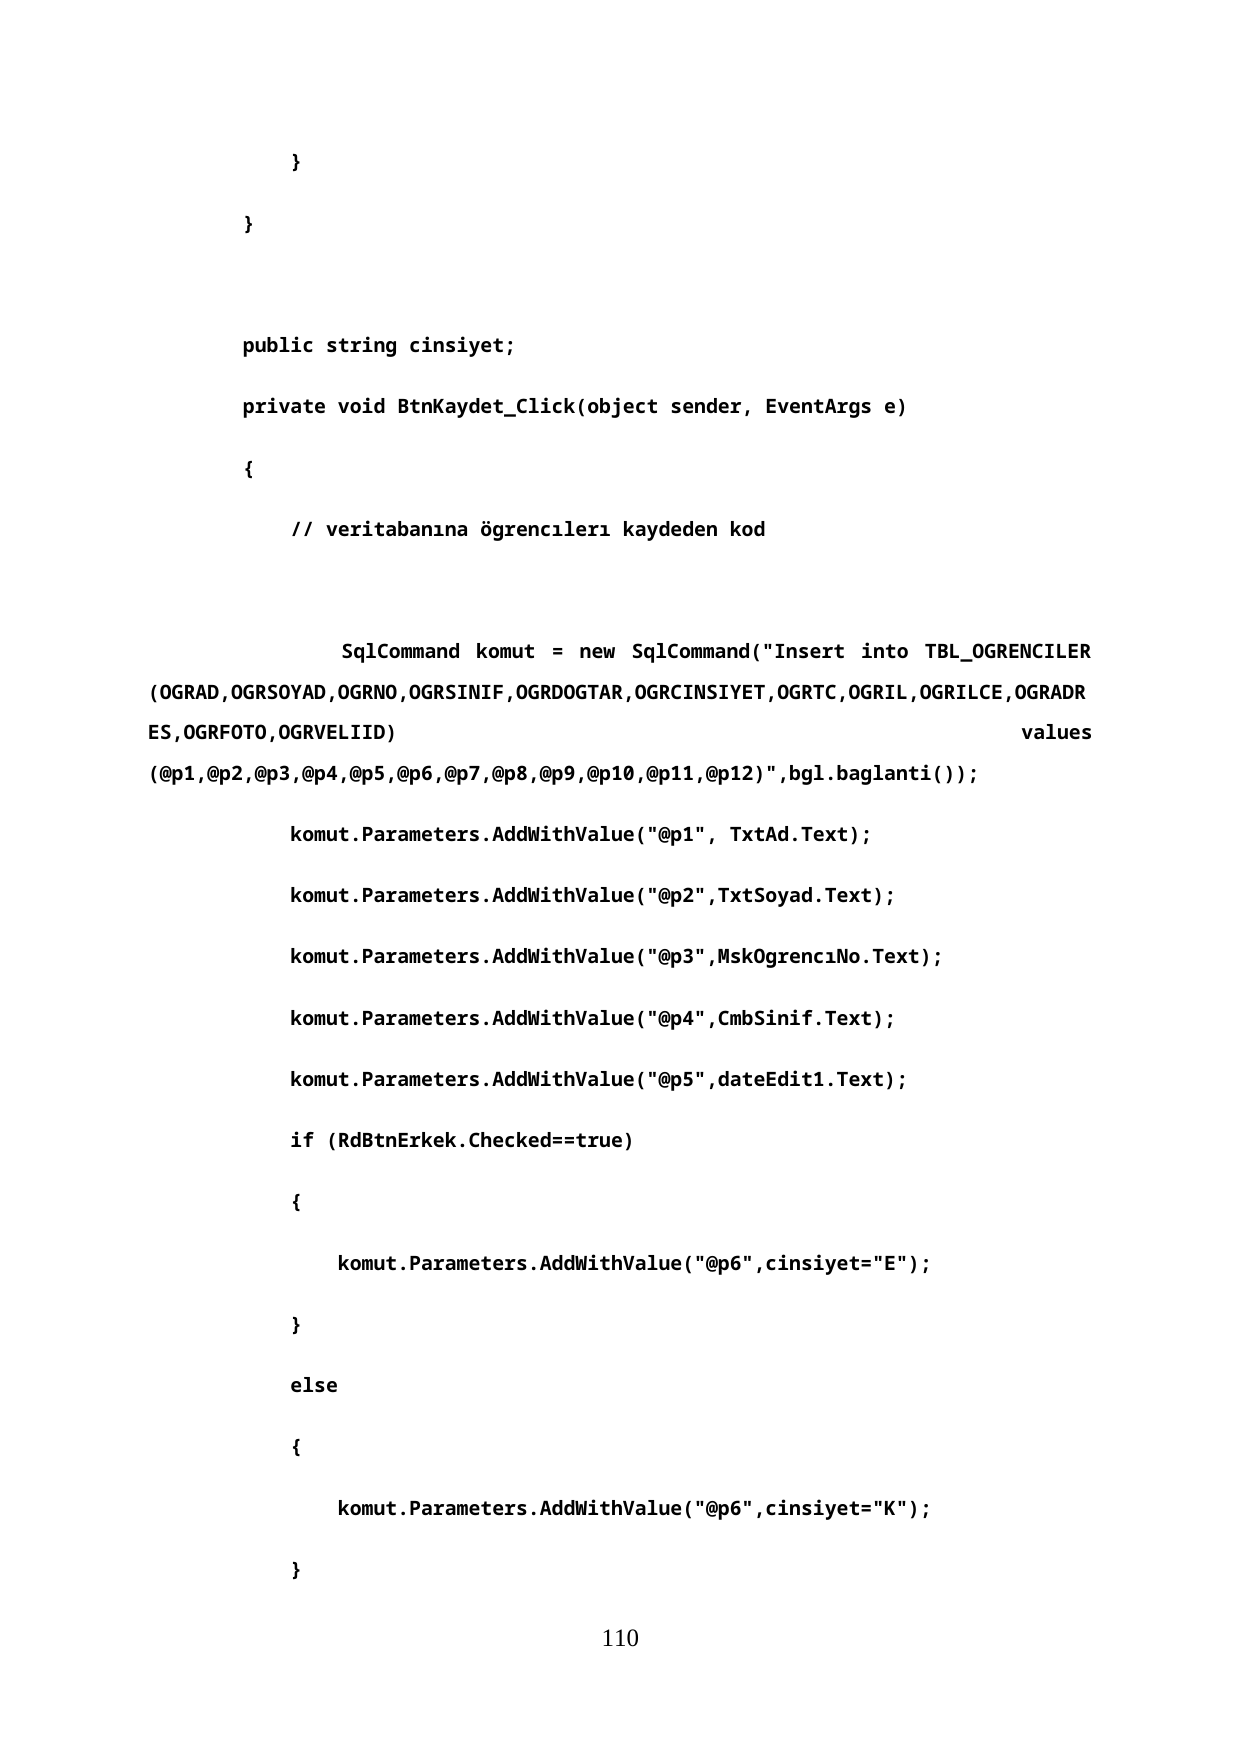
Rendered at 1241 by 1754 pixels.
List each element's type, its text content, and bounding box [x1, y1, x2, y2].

text SqlCommand komut = new SqlCommand("Insert into TBL_OGRENCILER (OGRAD,OGRSOYAD,OGRNO,OGRSINIF,OGRDOGTAR,OGRCINSIYET,OGRTC,OGRIL,OGRILCE,OGRADRES,OGRFOTO,OGRVELIID) values (@p1,@p2,@p3,@p4,@p5,@p6,@p7,@p8,@p9,@p10,@p11,@p12)",bgl.baglanti()); [148, 638, 1092, 786]
text komut.Parameters.AddWithValue("@p1", TxtAd.Text); [148, 820, 1092, 847]
text komut.Parameters.AddWithValue("@p6",cinsiyet="K"); [148, 1494, 1092, 1521]
text } [148, 148, 1092, 175]
text komut.Parameters.AddWithValue("@p3",MskOgrencıNo.Text); [148, 943, 1092, 970]
text } [148, 209, 1092, 236]
text { [148, 454, 1092, 481]
text komut.Parameters.AddWithValue("@p4",CmbSinif.Text); [148, 1004, 1092, 1031]
text // veritabanına ögrencılerı kaydeden kod [148, 515, 1092, 542]
text if (RdBtnErkek.Checked==true) [148, 1126, 1092, 1153]
text private void BtnKaydet_Click(object sender, EventArgs e) [148, 393, 1092, 420]
text } [148, 1310, 1092, 1337]
text public string cinsiyet; [148, 331, 1092, 358]
text komut.Parameters.AddWithValue("@p5",dateEdit1.Text); [148, 1065, 1092, 1092]
text { [148, 1188, 1092, 1215]
text } [148, 1555, 1092, 1582]
text komut.Parameters.AddWithValue("@p6",cinsiyet="E"); [148, 1249, 1092, 1276]
text else [148, 1371, 1092, 1398]
text { [148, 1433, 1092, 1460]
text komut.Parameters.AddWithValue("@p2",TxtSoyad.Text); [148, 881, 1092, 908]
